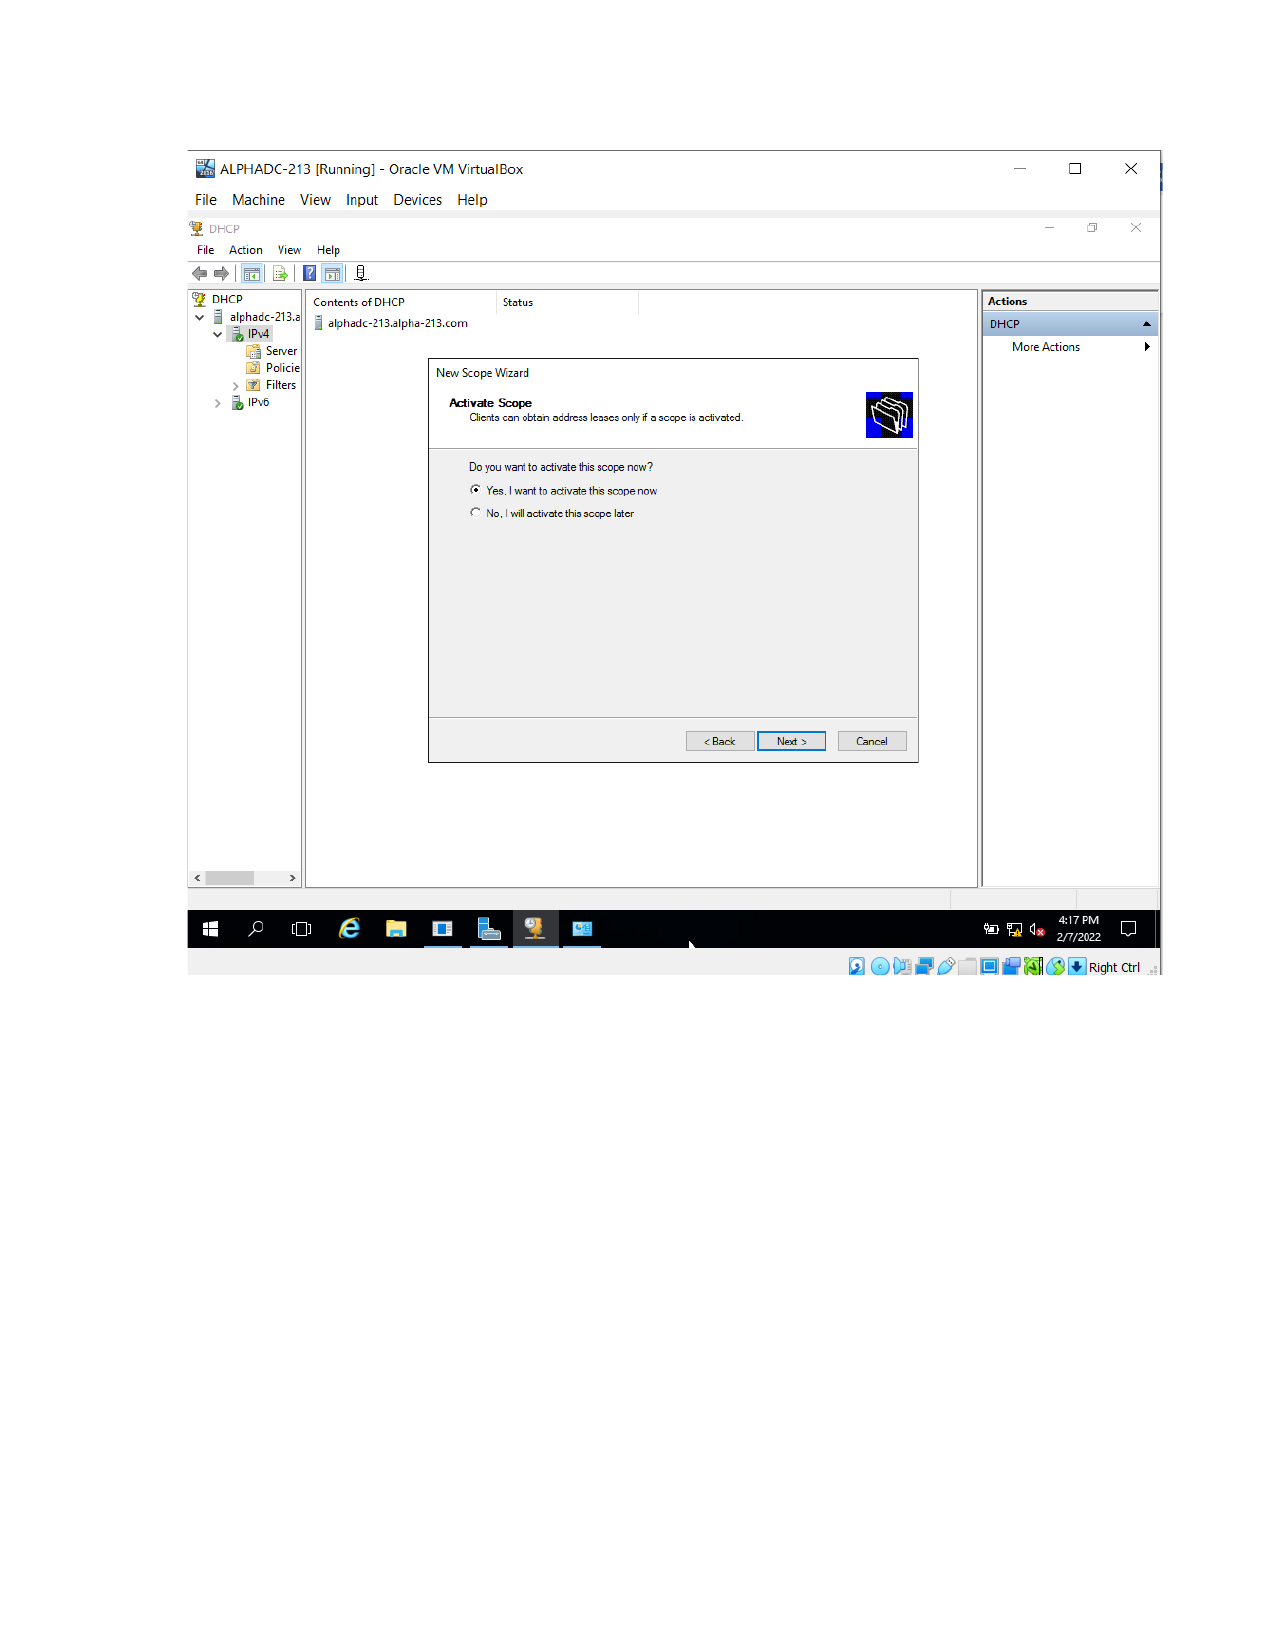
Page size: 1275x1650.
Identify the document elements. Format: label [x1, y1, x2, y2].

picture [187, 150, 1163, 975]
